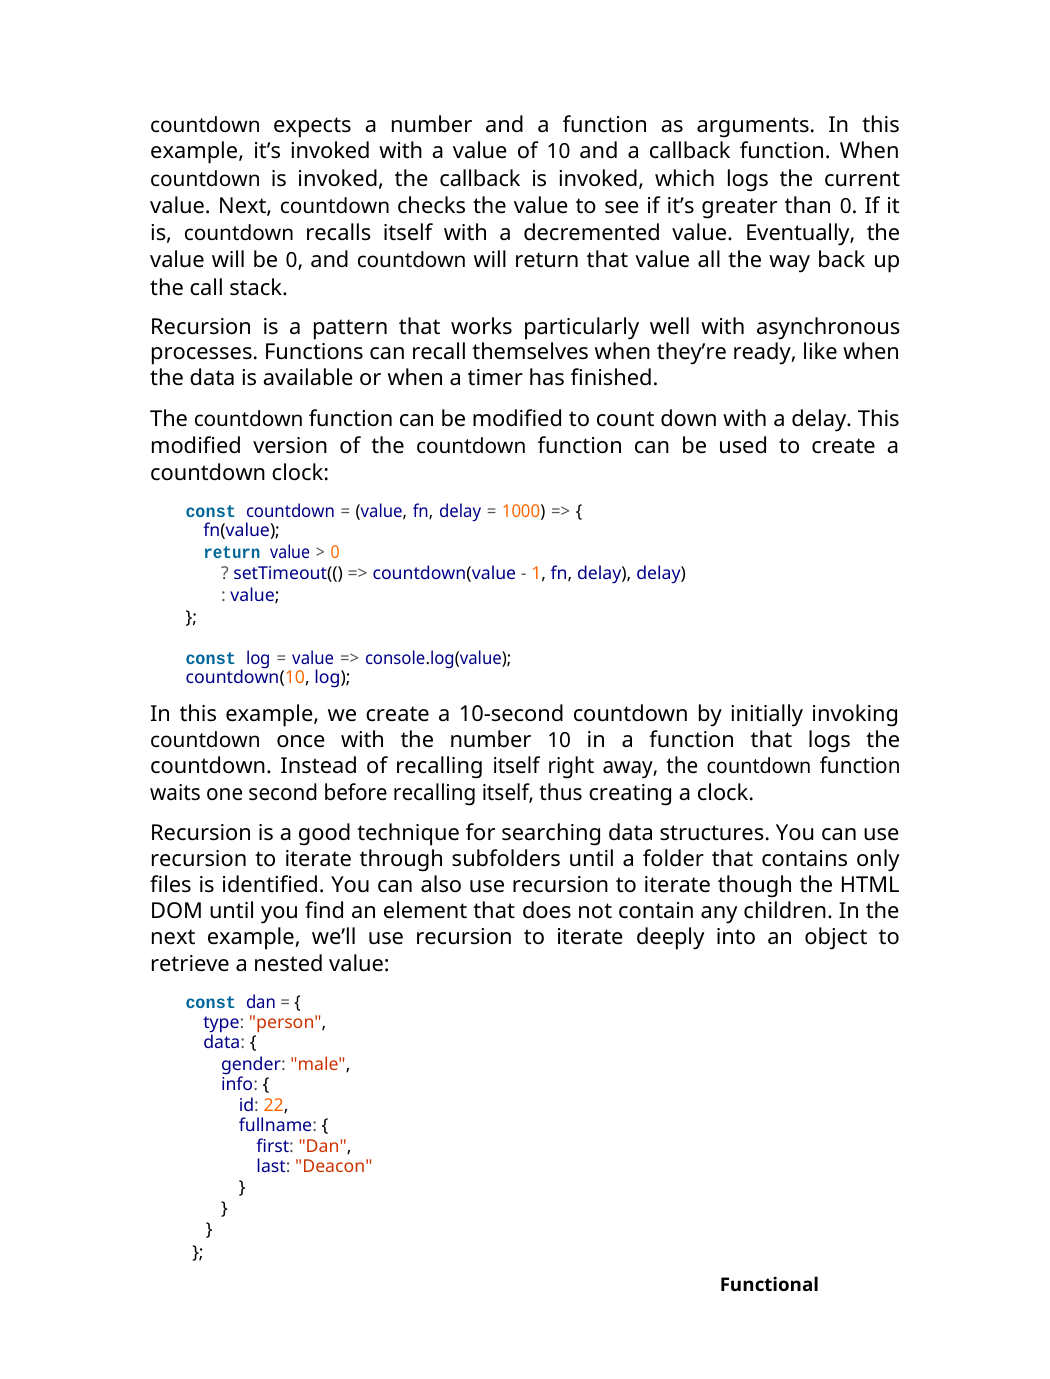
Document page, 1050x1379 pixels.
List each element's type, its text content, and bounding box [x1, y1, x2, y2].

text const countdown = (value, fn, delay = 1000) => { fn(value); [185, 501, 625, 542]
text } [44, 1219, 212, 1240]
text const dan = { type: "person", data: { [185, 992, 338, 1054]
text } [238, 1177, 987, 1198]
text }; [185, 606, 987, 628]
text } [221, 1198, 987, 1219]
text gender: "male", info: { [221, 1054, 356, 1095]
text ? setTimeout(() => countdown(value - 1, fn, delay), delay) [221, 562, 987, 584]
text The countdown function can be modified to count down with a delay. This modified version of the countdown function can be used to create a countdown clock: [150, 405, 900, 487]
text return value > 0 [203, 542, 987, 562]
text Recursion is a good technique for searching data structures. You can use recursion to iterate through subfolders until a folder that contains only files is identified. You can also use recursion to iterate though the HTML DOM until you find an element that does not contain any children. In the next example, we’ll use recursion to iterate deeply into an object to retrieve a nested value: [150, 820, 900, 977]
text Recursion is a pattern that works particularly well with asynchronous processes. Functions can recall themselves when they’re ready, like when the data is available or when a timer has finished. [150, 313, 900, 392]
text }; [44, 1240, 203, 1263]
text id: 22, fullname: { [238, 1095, 336, 1136]
text : value; [221, 584, 987, 606]
text first: "Dan", last: "Deacon" [256, 1136, 381, 1177]
text countdown expects a number and a function as arguments. In this example, it’s invoked with a value of 10 and a callback function. When countdown is invoked, the callback is invoked, which logs the current value. Next, countdown checks the value to see if it’s greater than 0. If it is, countdown recalls itself with a decremented value. Eventually, the value will be 0, and countdown will return that value all the way back up the call stack. [150, 111, 900, 301]
text In this example, we create a 10-second countdown by initially invoking countdown once with the number 10 in a function that logs the countdown. Instead of recalling itself right away, the countdown function waits one second before recalling itself, thus creating a clock. [150, 700, 900, 807]
text const log = value => console.log(value); countdown(10, log); [185, 648, 625, 689]
